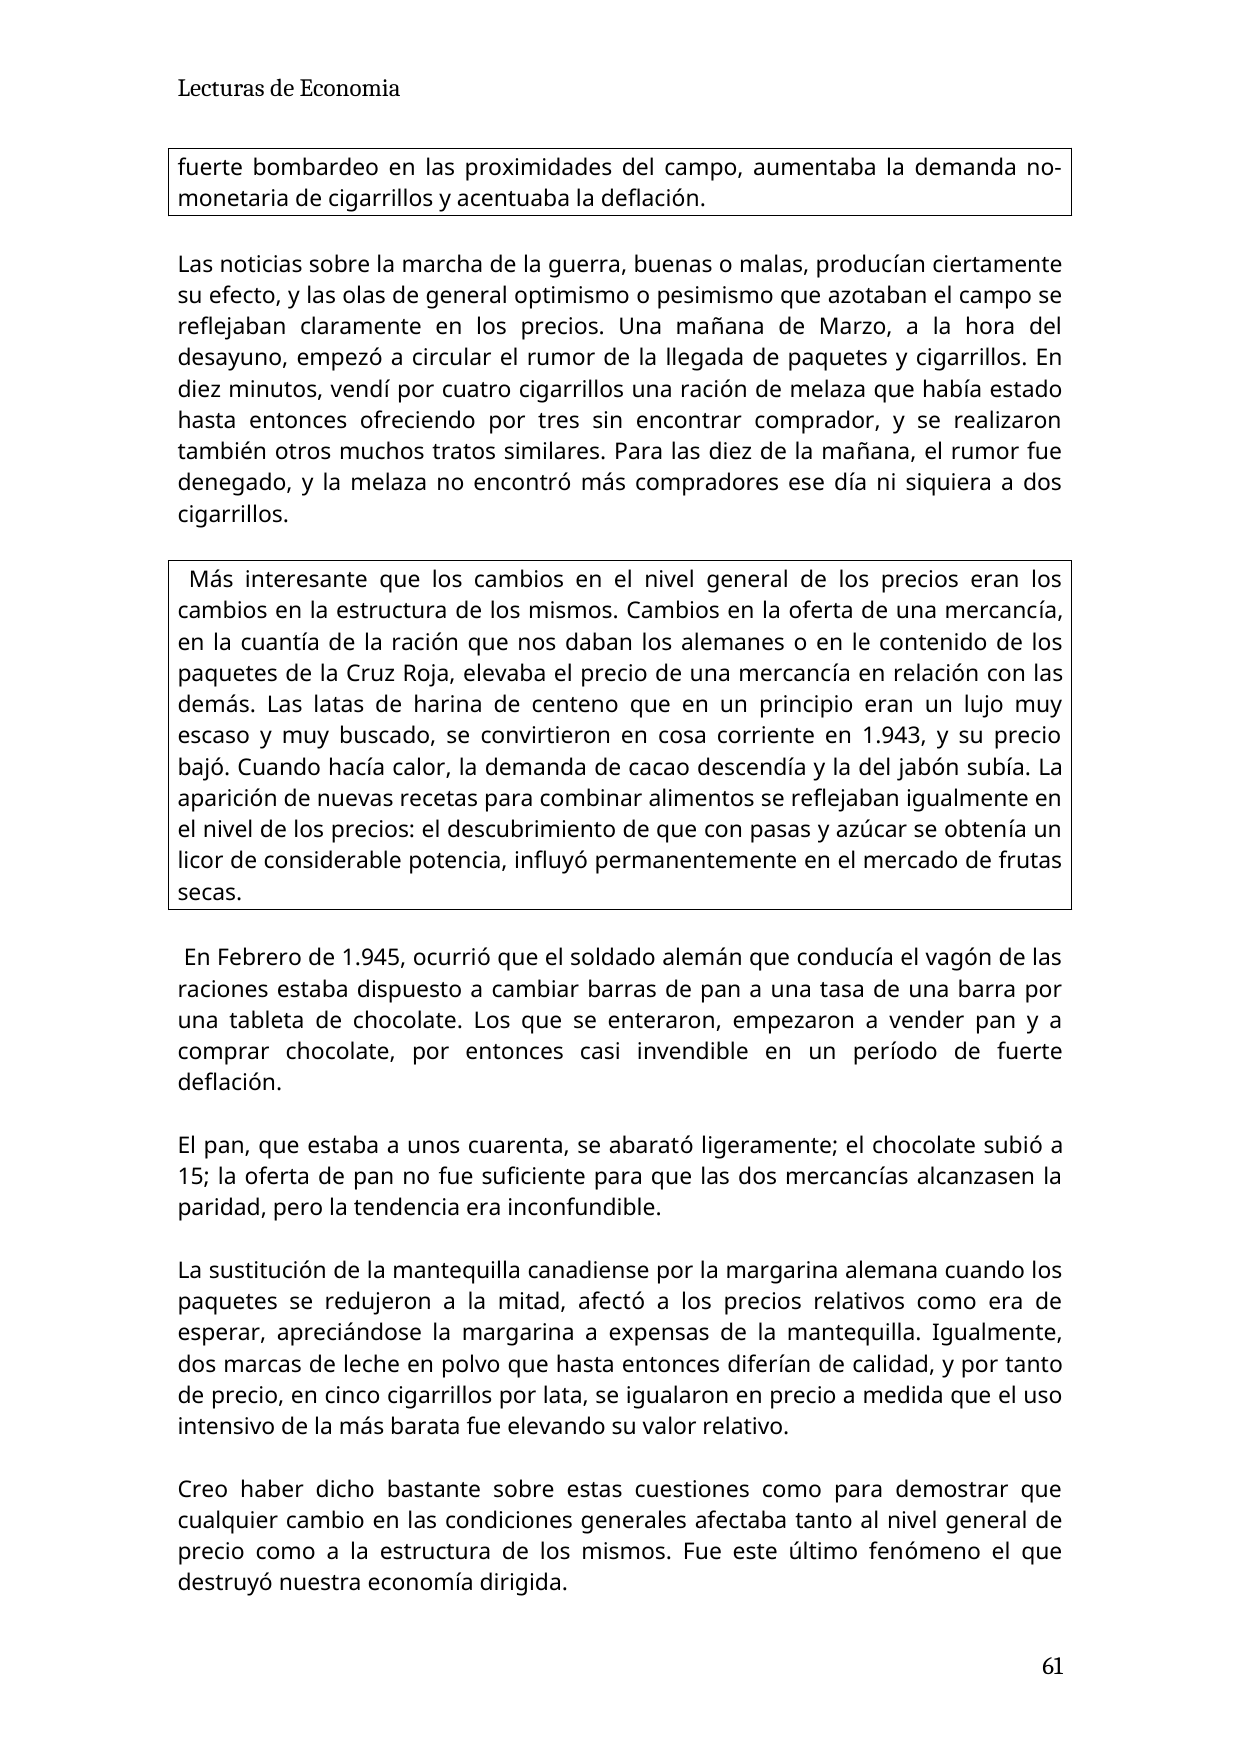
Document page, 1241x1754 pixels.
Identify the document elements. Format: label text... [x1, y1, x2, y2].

text El pan, que estaba a unos cuarenta, se abarató ligeramente; el chocolate subió a 15; la oferta de pan no fue suficiente para que las dos mercancías alcanzasen la paridad, pero la tendencia era inconfundible. [177, 1129, 1063, 1223]
text Más interesante que los cambios en el nivel general de los precios eran los cambios en la estructura de los mismos. Cambios en la oferta de una mercancía, en la cuantía de la ración que nos daban los alemanes o en le contenido de los paquetes de la Cruz Roja, elevaba el precio de una mercancía en relación con las demás. Las latas de harina de centeno que en un principio eran un lujo muy escaso y muy buscado, se convirtieron en cosa corriente en 1.943, y su precio bajó. Cuando hacía calor, la demanda de cacao descendía y la del jabón subía. La aparición de nuevas recetas para combinar alimentos se reflejaban igualmente en el nivel de los precios: el descubrimiento de que con pasas y azúcar se obtenía un licor de considerable potencia, influyó permanentemente en el mercado de frutas secas. [169, 561, 1071, 909]
text La sustitución de la mantequilla canadiense por la margarina alemana cuando los paquetes se redujeron a la mitad, afectó a los precios relativos como era de esperar, apreciándose la margarina a expensas de la mantequilla. Igualmente, dos marcas de leche en polvo que hasta entonces diferían de calidad, y por tanto de precio, en cinco cigarrillos por lata, se igualaron en precio a medida que el uso intensivo de la más barata fue elevando su valor relativo. [177, 1254, 1063, 1441]
text En Febrero de 1.945, ocurrió que el soldado alemán que conducía el vagón de las raciones estaba dispuesto a cambiar barras de pan a una tasa de una barra por una tableta de chocolate. Los que se enteraron, empezaron a vender pan y a comprar chocolate, por entonces casi invendible en un período de fuerte deflación. [177, 941, 1063, 1098]
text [169, 149, 1071, 215]
text Creo haber dicho bastante sobre estas cuestiones como para demostrar que cualquier cambio en las condiciones generales afectaba tanto al nivel general de precio como a la estructura de los mismos. Fue este último fenómeno el que destruyó nuestra economía dirigida. [177, 1473, 1063, 1598]
text Las noticias sobre la marcha de la guerra, buenas o malas, producían ciertamente su efecto, y las olas de general optimismo o pesimismo que azotaban el campo se reflejaban claramente en los precios. Una mañana de Marzo, a la hora del desayuno, empezó a circular el rumor de la llegada de paquetes y cigarrillos. En diez minutos, vendí por cuatro cigarrillos una ración de melaza que había estado hasta entonces ofreciendo por tres sin encontrar comprador, y se realizaron también otros muchos tratos similares. Para las diez de la mañana, el rumor fue denegado, y la melaza no encontró más compradores ese día ni siquiera a dos cigarrillos. [177, 248, 1063, 529]
